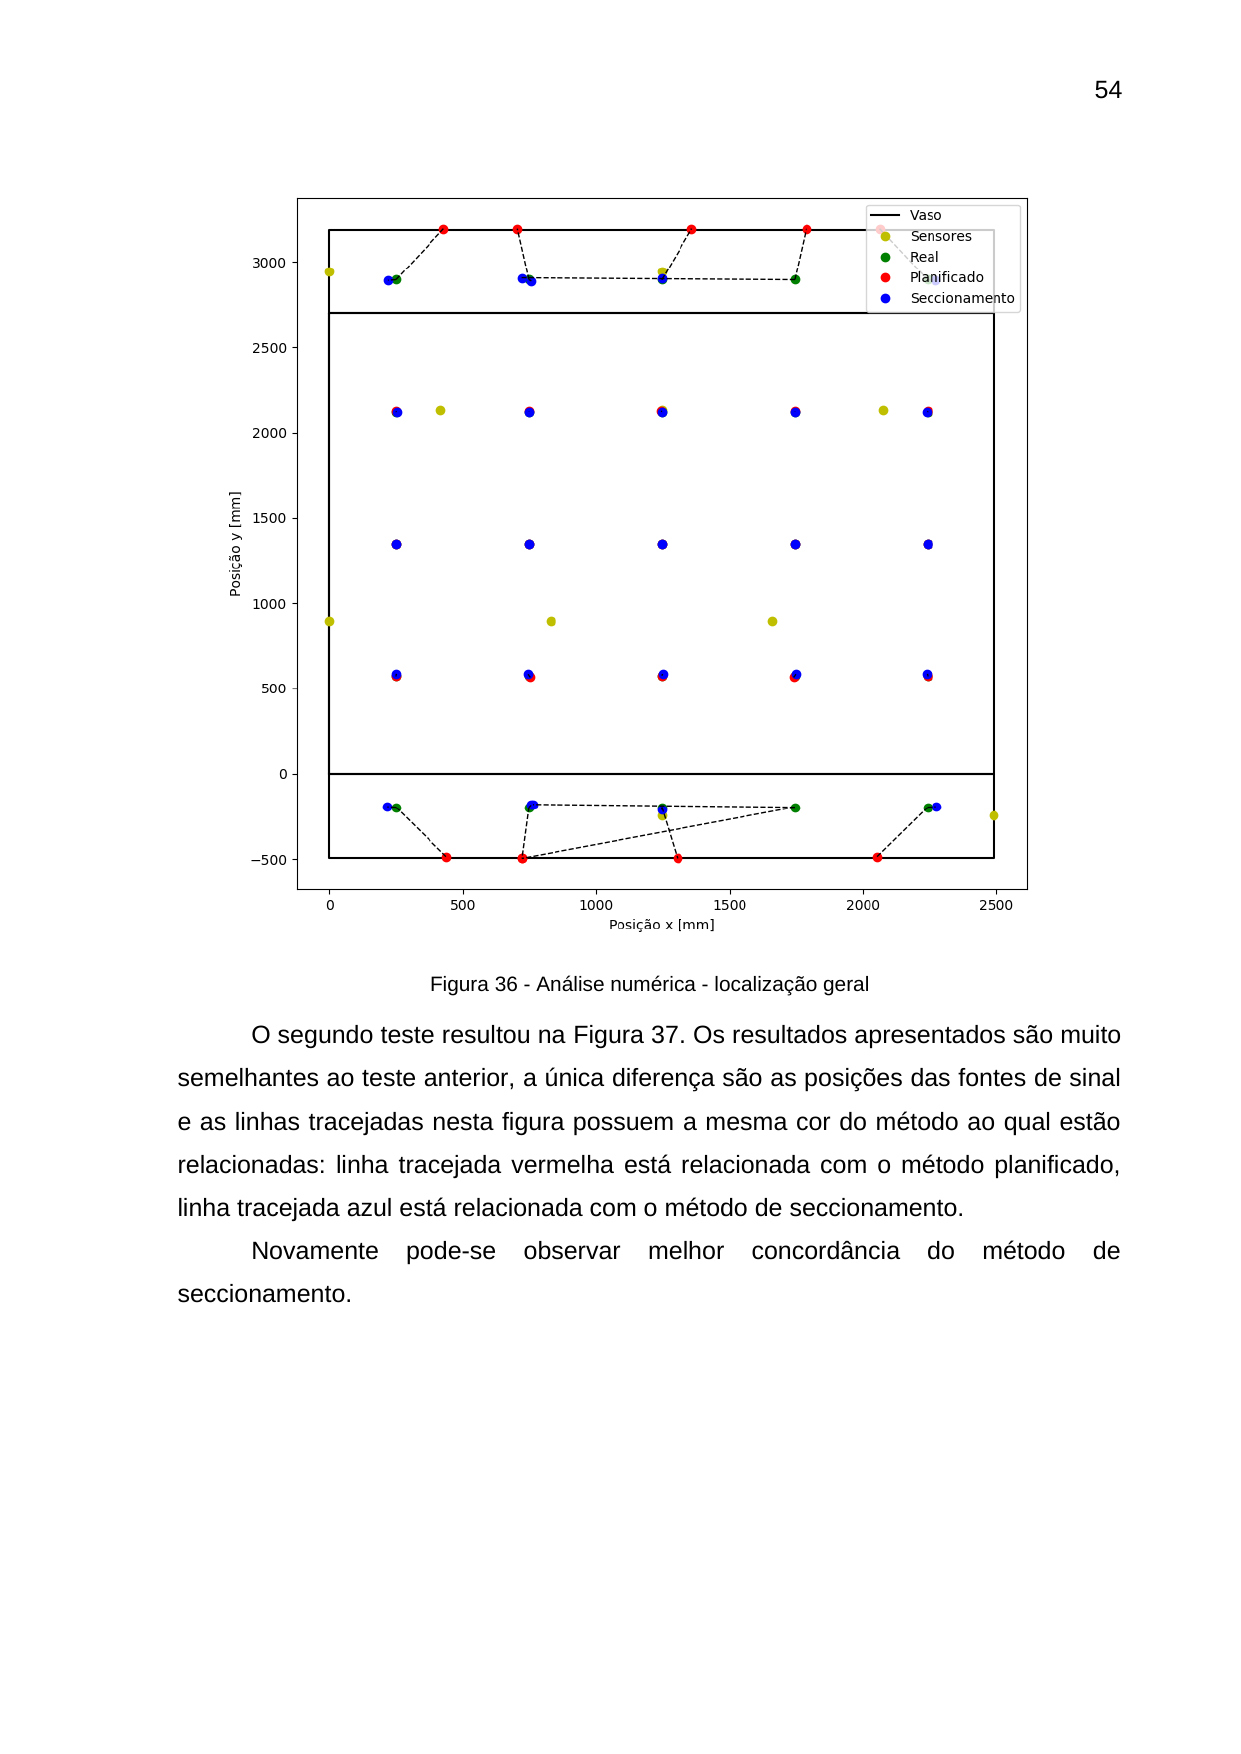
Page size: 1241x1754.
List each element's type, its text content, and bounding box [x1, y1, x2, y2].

text Novamente pode-se observar melhor concordância do método de seccionamento. [177, 1236, 1122, 1308]
picture [178, 177, 1121, 945]
text Figura 36 - Análise numérica - localização geral [177, 972, 1122, 996]
text O segundo teste resultou na Figura 37. Os resultados apresentados são muito semelhantes ao teste anterior, a única diferença são as posições das fontes de sinal e as linhas tracejadas nesta figura possuem a mesma cor do método ao qual estão relacionadas: linha tracejada vermelha está relacionada com o método planificado, linha tracejada azul está relacionada com o método de seccionamento. [177, 1020, 1122, 1221]
